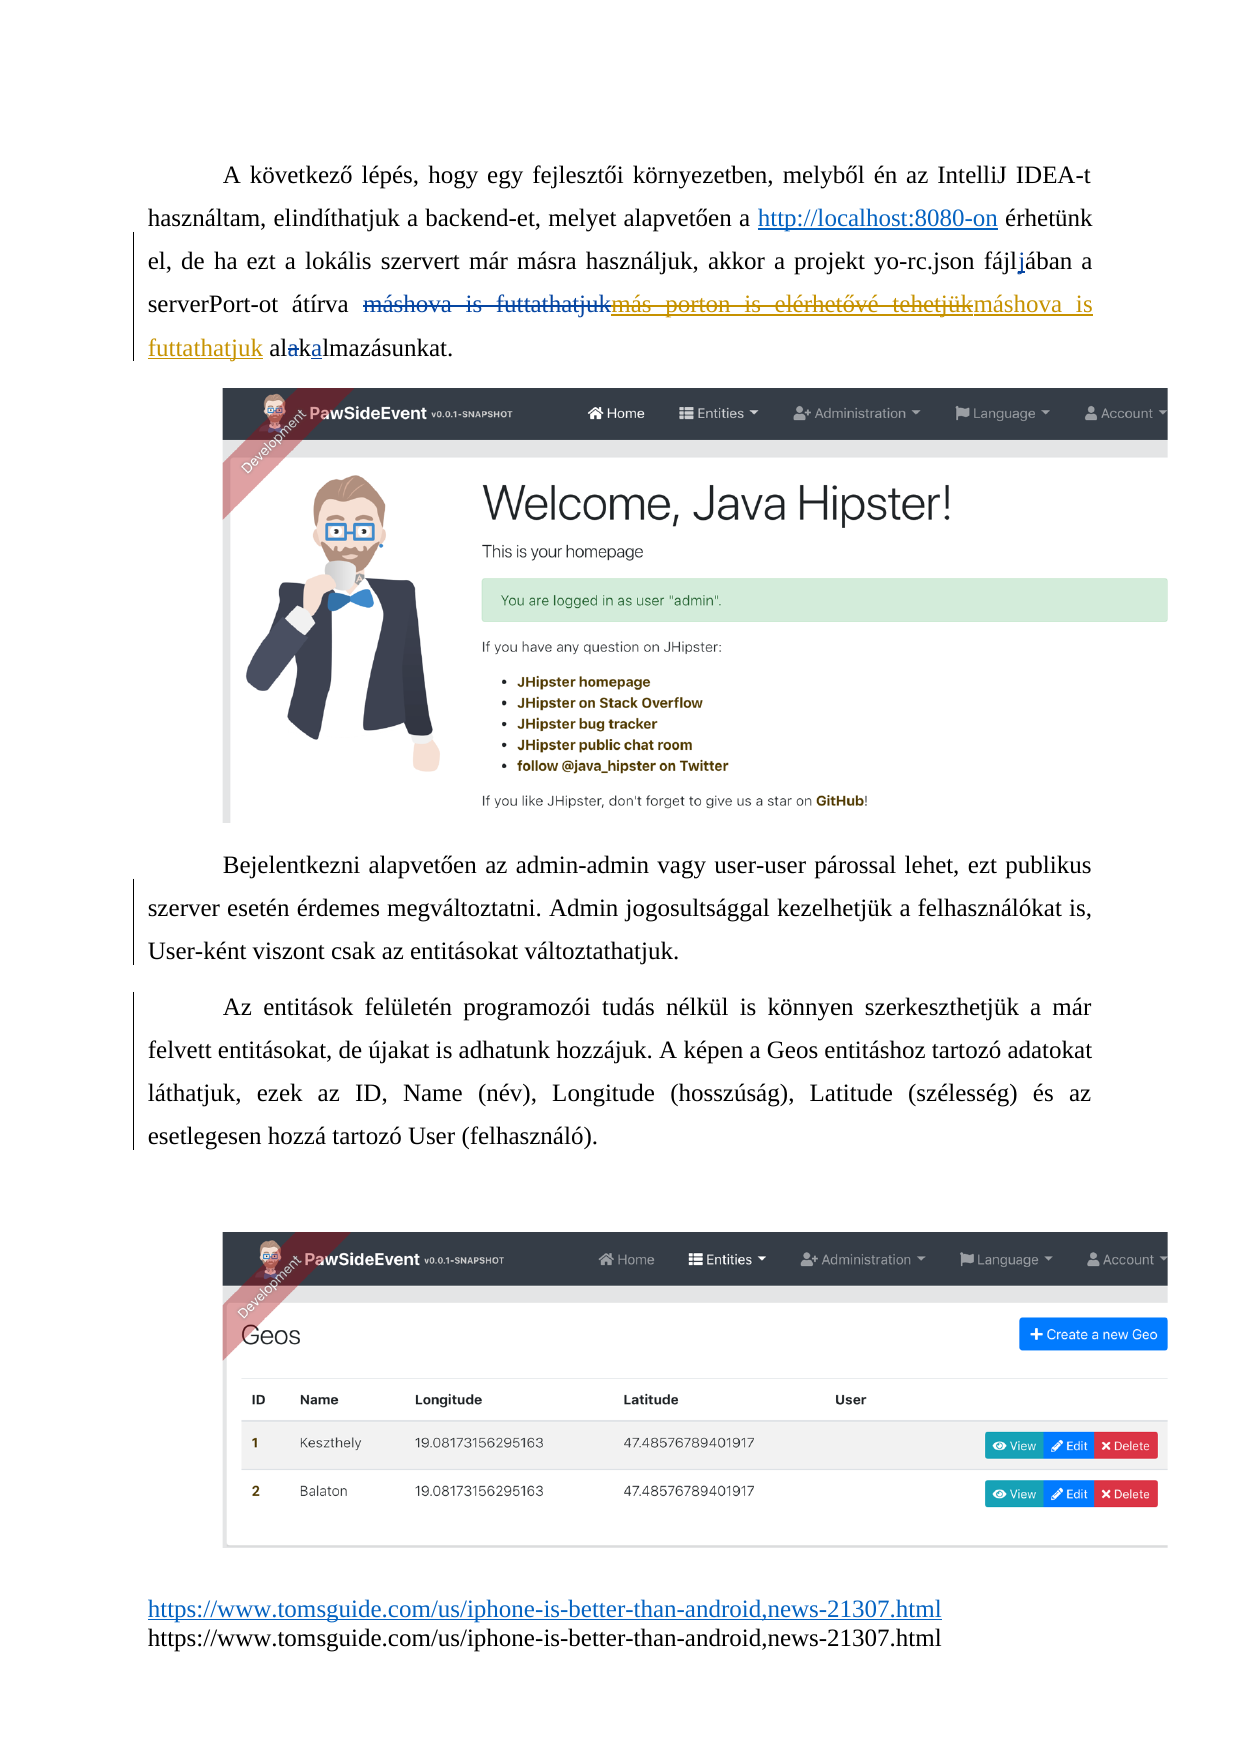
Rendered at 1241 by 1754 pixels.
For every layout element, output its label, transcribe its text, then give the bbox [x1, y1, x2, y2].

picture [222, 388, 1168, 823]
picture [222, 1232, 1168, 1548]
text Bejelentkezni alapvetően az admin-admin vagy user-user párossal lehet, ezt publikus szerver esetén érdemes megváltoztatni. Admin jogosultsággal kezelhetjük a felhasználókat is,User-ként viszont csak az entitásokat változtathatjuk. [148, 850, 1092, 965]
text A következő lépés, hogy egy fejlesztői környezetben, melyből én az IntelliJ IDEA-t használtam, elindíthatjuk a backend-et, melyet alapvetően a http://localhost:8080-on érhetünk el, de ha ezt a lokális szervert már másra használjuk, akkor a projekt yo-rc.json fájlában a serverPort-ot átírva alklmazásunkat. [148, 160, 1092, 361]
text Az entitások felületén programozói tudás nélkül is könnyen szerkeszthetjük a már felvett entitásokat, de újakat is adhatunk hozzájuk. A képen a Geos entitáshoz tartozó adatokat láthatjuk, ezek az ID, Name (név), Longitude (hosszúság), Latitude (szélesség) és az esetlegesen hozzá tartozó User (felhasználó). [148, 992, 1092, 1150]
